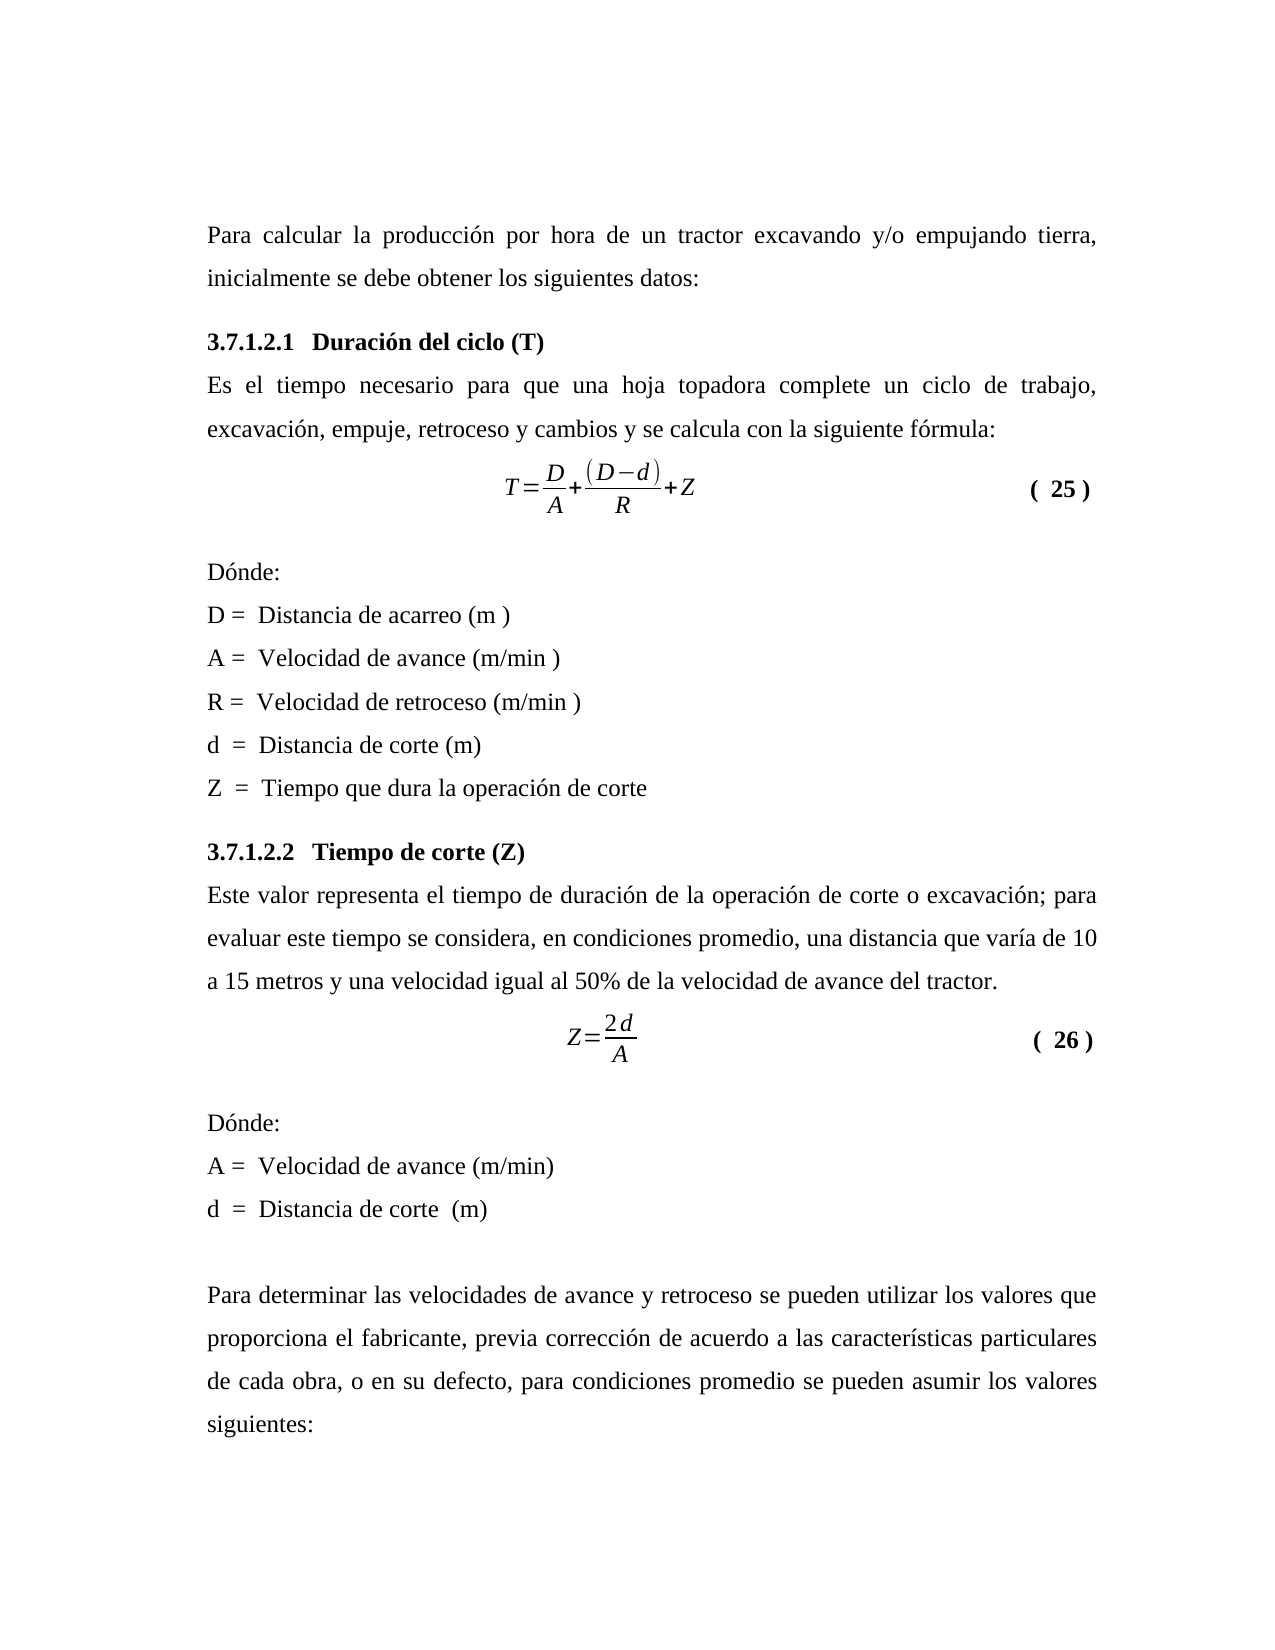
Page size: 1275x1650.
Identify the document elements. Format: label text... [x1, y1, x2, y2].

text D = Distancia de acarreo (m ) [207, 600, 1098, 629]
text Para calcular la producción por hora de un tractor excavando y/o empujando tierra, inicialmente se debe obtener los siguientes datos: [207, 220, 1098, 292]
subtitle Tiempo de corte (Z) [207, 837, 1098, 866]
table_header [196, 457, 1004, 557]
text Dónde: [207, 557, 1098, 586]
text R = Velocidad de retroceso (m/min ) [207, 687, 1098, 715]
text Dónde: [207, 1108, 1098, 1136]
table_header ( 26 ) [1007, 1009, 1104, 1108]
text Para determinar las velocidades de avance y retroceso se pueden utilizar los valores que proporciona el fabricante, previa corrección de acuerdo a las características particulares de cada obra, o en su defecto, para condiciones promedio se pueden asumir los valores siguientes: [207, 1280, 1098, 1438]
text Es el tiempo necesario para que una hoja topadora complete un ciclo de trabajo, excavación, empuje, retroceso y cambios y se calcula con la siguiente fórmula: [207, 371, 1098, 442]
subtitle Duración del ciclo (T) [207, 327, 1098, 356]
text Z = Tiempo que dura la operación de corte [207, 773, 1098, 802]
text d = Distancia de corte (m) [207, 1194, 1098, 1223]
text A = Velocidad de avance (m/min ) [207, 643, 1098, 672]
text d = Distancia de corte (m) [207, 730, 1098, 758]
text Este valor representa el tiempo de duración de la operación de corte o excavación; para evaluar este tiempo se considera, en condiciones promedio, una distancia que varía de 15 metros y una velocidad igual al 50% de la velocidad de avance del tractor. [207, 880, 1098, 995]
table_header ( 25 ) [1004, 457, 1101, 557]
table_header [196, 1009, 1007, 1108]
text A = Velocidad de avance (m/min) [207, 1151, 1098, 1179]
